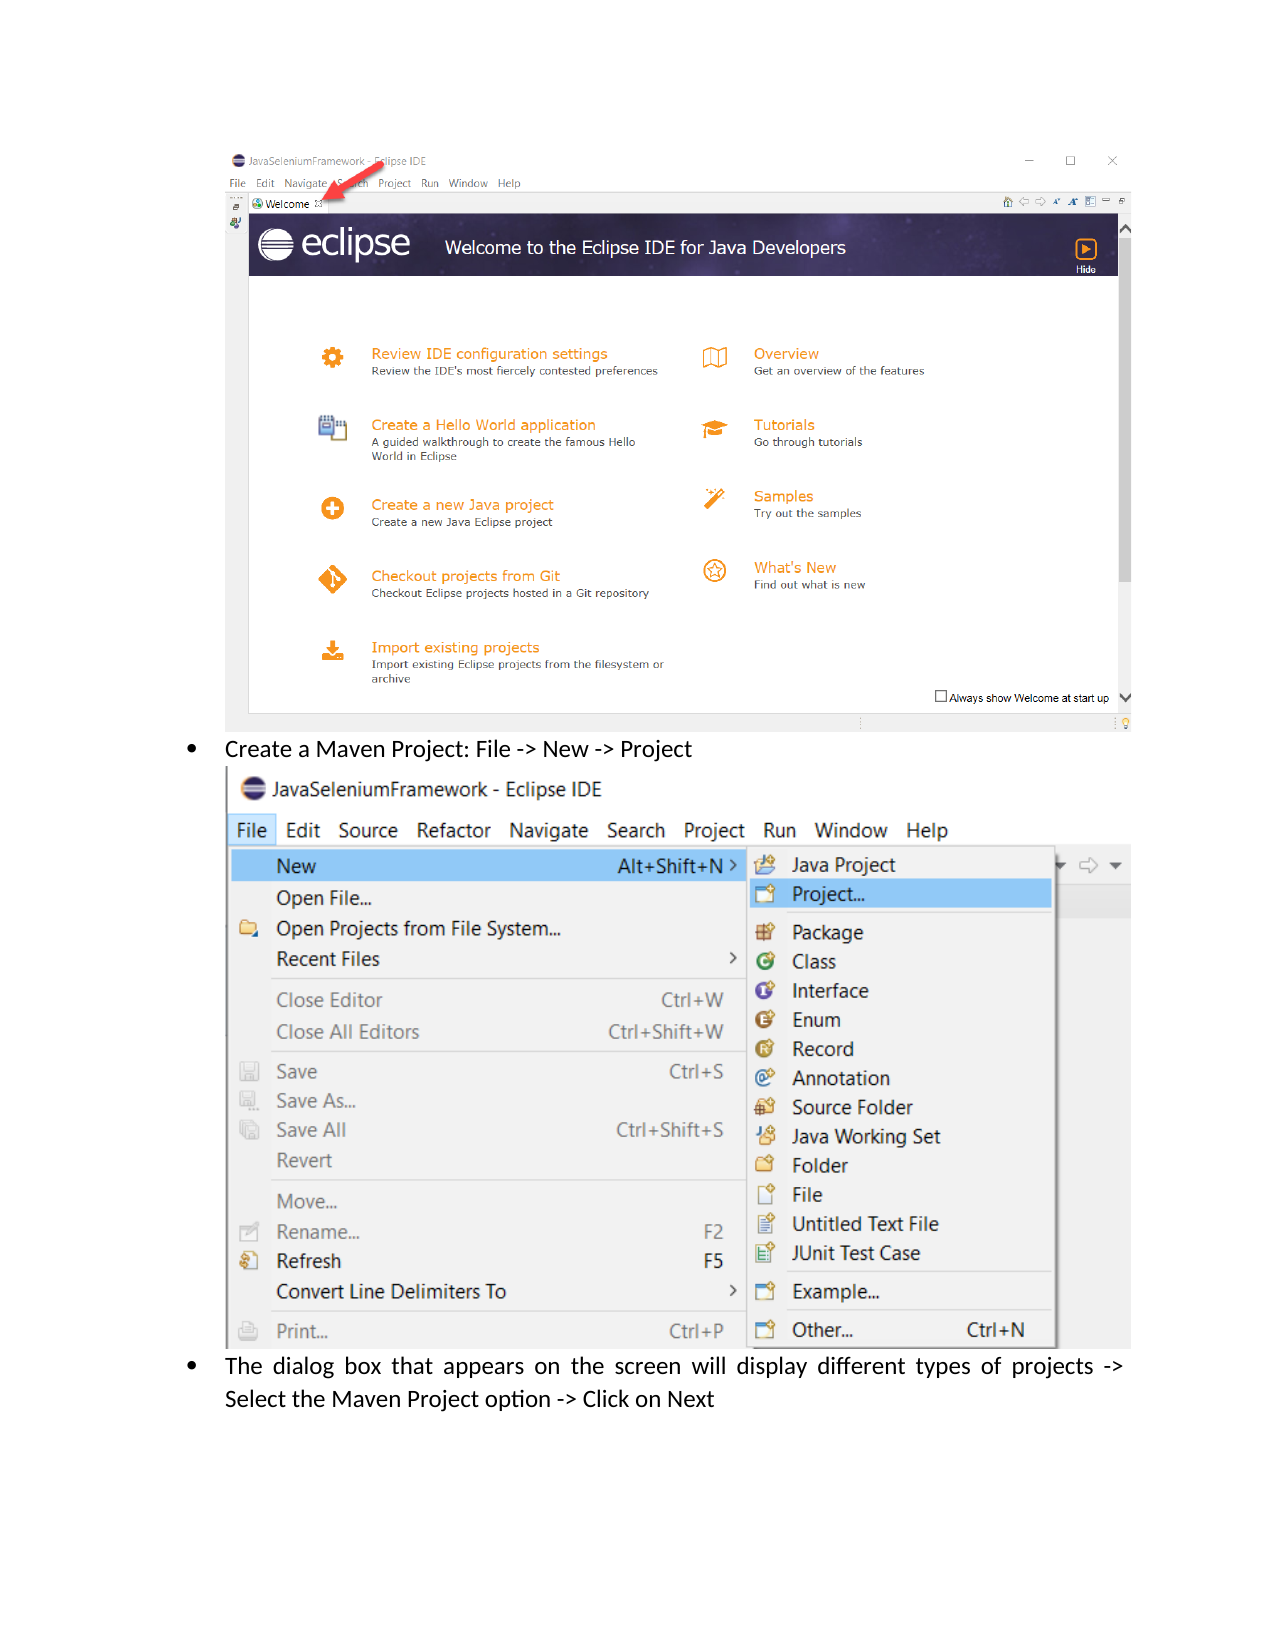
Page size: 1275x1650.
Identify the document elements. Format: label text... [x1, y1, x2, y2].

list The dialog box that appears on the screen will display different types of projects -> Select the Maven Project option -> Click on Next [187, 1351, 1125, 1414]
list Create a Maven Project: File -> New -> Project [187, 733, 1125, 764]
picture [225, 766, 1131, 1349]
picture [225, 150, 1132, 732]
